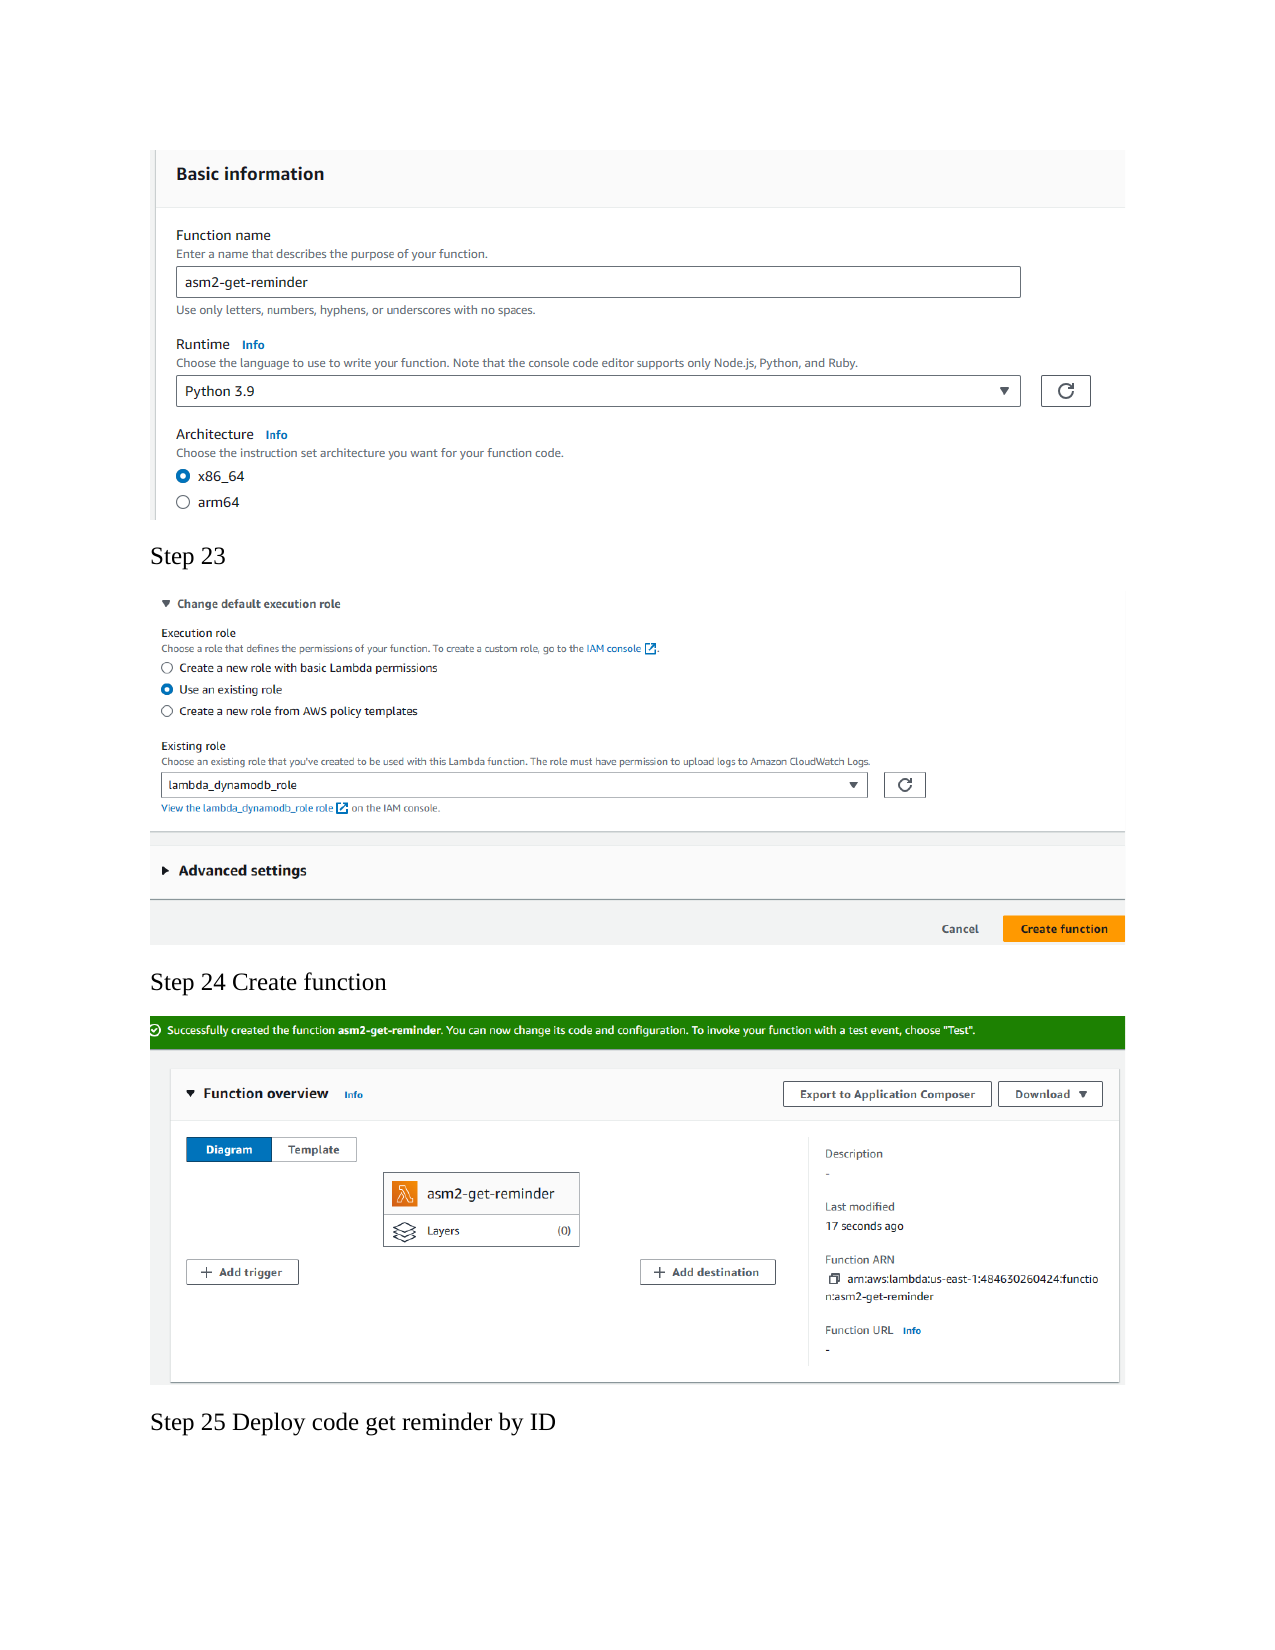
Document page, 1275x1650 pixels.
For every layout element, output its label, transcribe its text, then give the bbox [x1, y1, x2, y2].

text Step 23 [150, 541, 1125, 570]
text Step 24 Create function [150, 967, 1125, 995]
picture [150, 1016, 1125, 1385]
text Step 25 Deploy code get reminder by ID [150, 1407, 1125, 1435]
picture [150, 150, 1125, 520]
picture [150, 591, 1125, 945]
